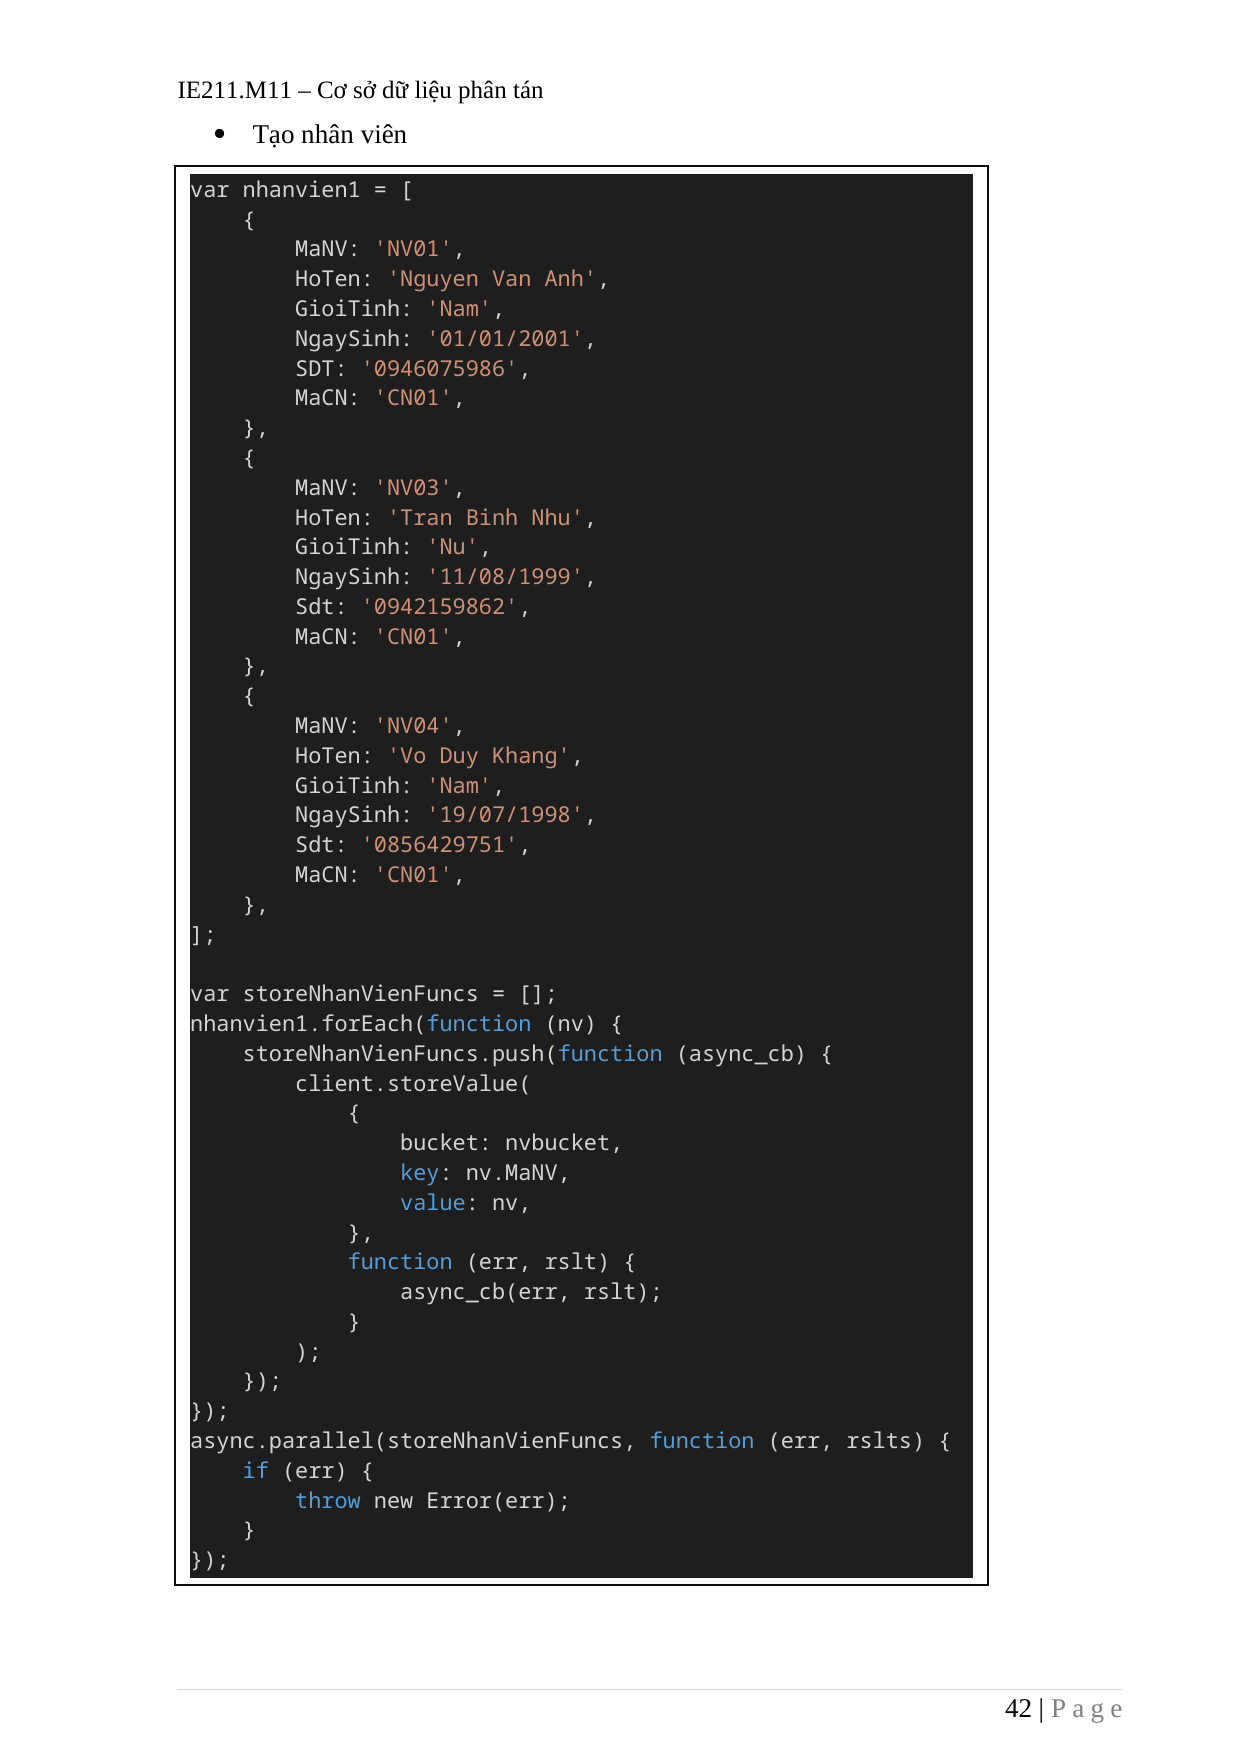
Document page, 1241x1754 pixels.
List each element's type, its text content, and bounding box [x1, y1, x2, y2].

list Tạo nhân viên [215, 118, 1122, 149]
